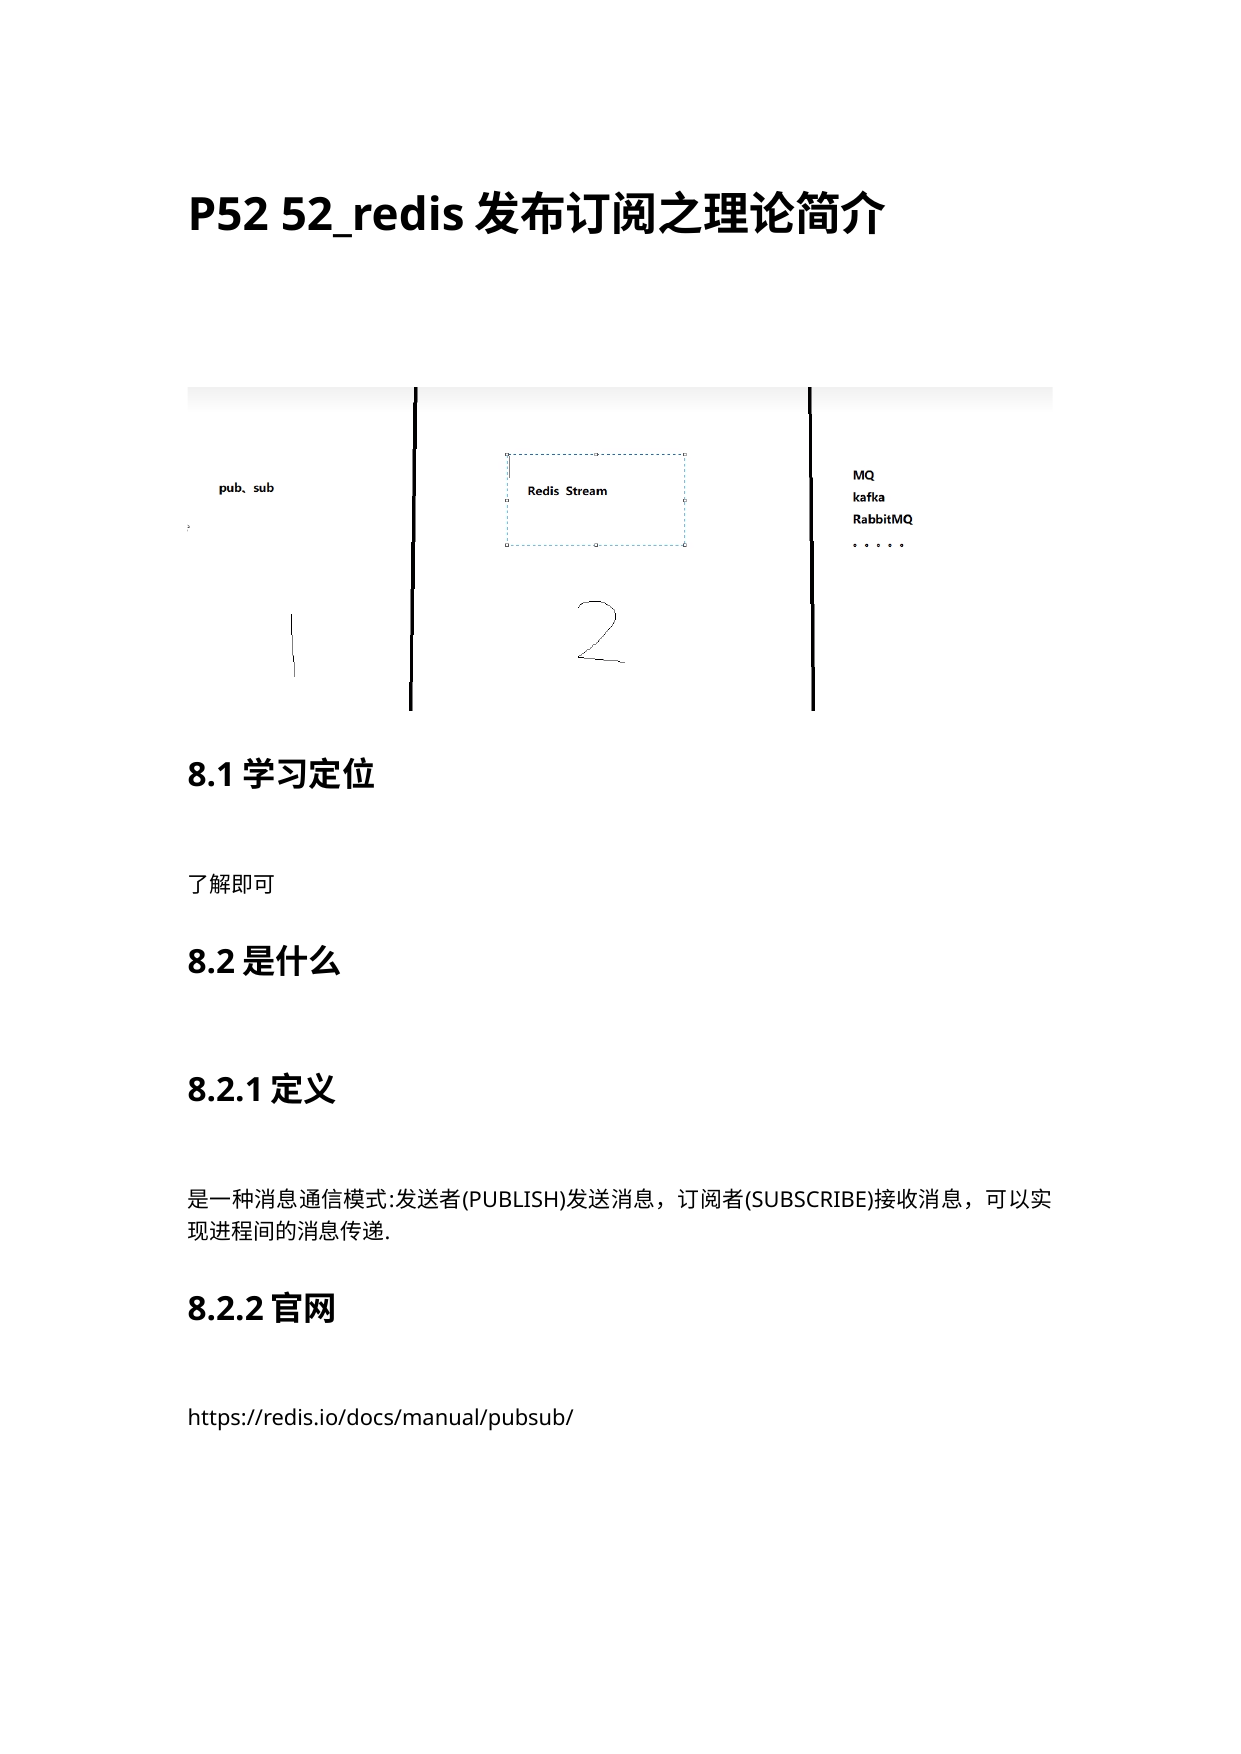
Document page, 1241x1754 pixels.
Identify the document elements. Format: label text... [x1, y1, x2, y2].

subtitle 8.2.1定义 [187, 1054, 1053, 1119]
picture [187, 387, 1053, 711]
text 了解即可 [187, 867, 1053, 899]
subtitle P52 52_redis发布订阅之理论简介 [187, 162, 1053, 259]
text https://redis.io/docs/manual/pubsub/ [187, 1401, 1053, 1433]
subtitle 8.1学习定位 [187, 740, 1053, 805]
text 是一种消息通信模式:发送者(PUBLISH)发送消息，订阅者(SUBSCRIBE)接收消息，可以实现进程间的消息传递. [187, 1181, 1053, 1246]
subtitle 8.2是什么 [187, 927, 1053, 992]
subtitle 8.2.2官网 [187, 1273, 1053, 1338]
